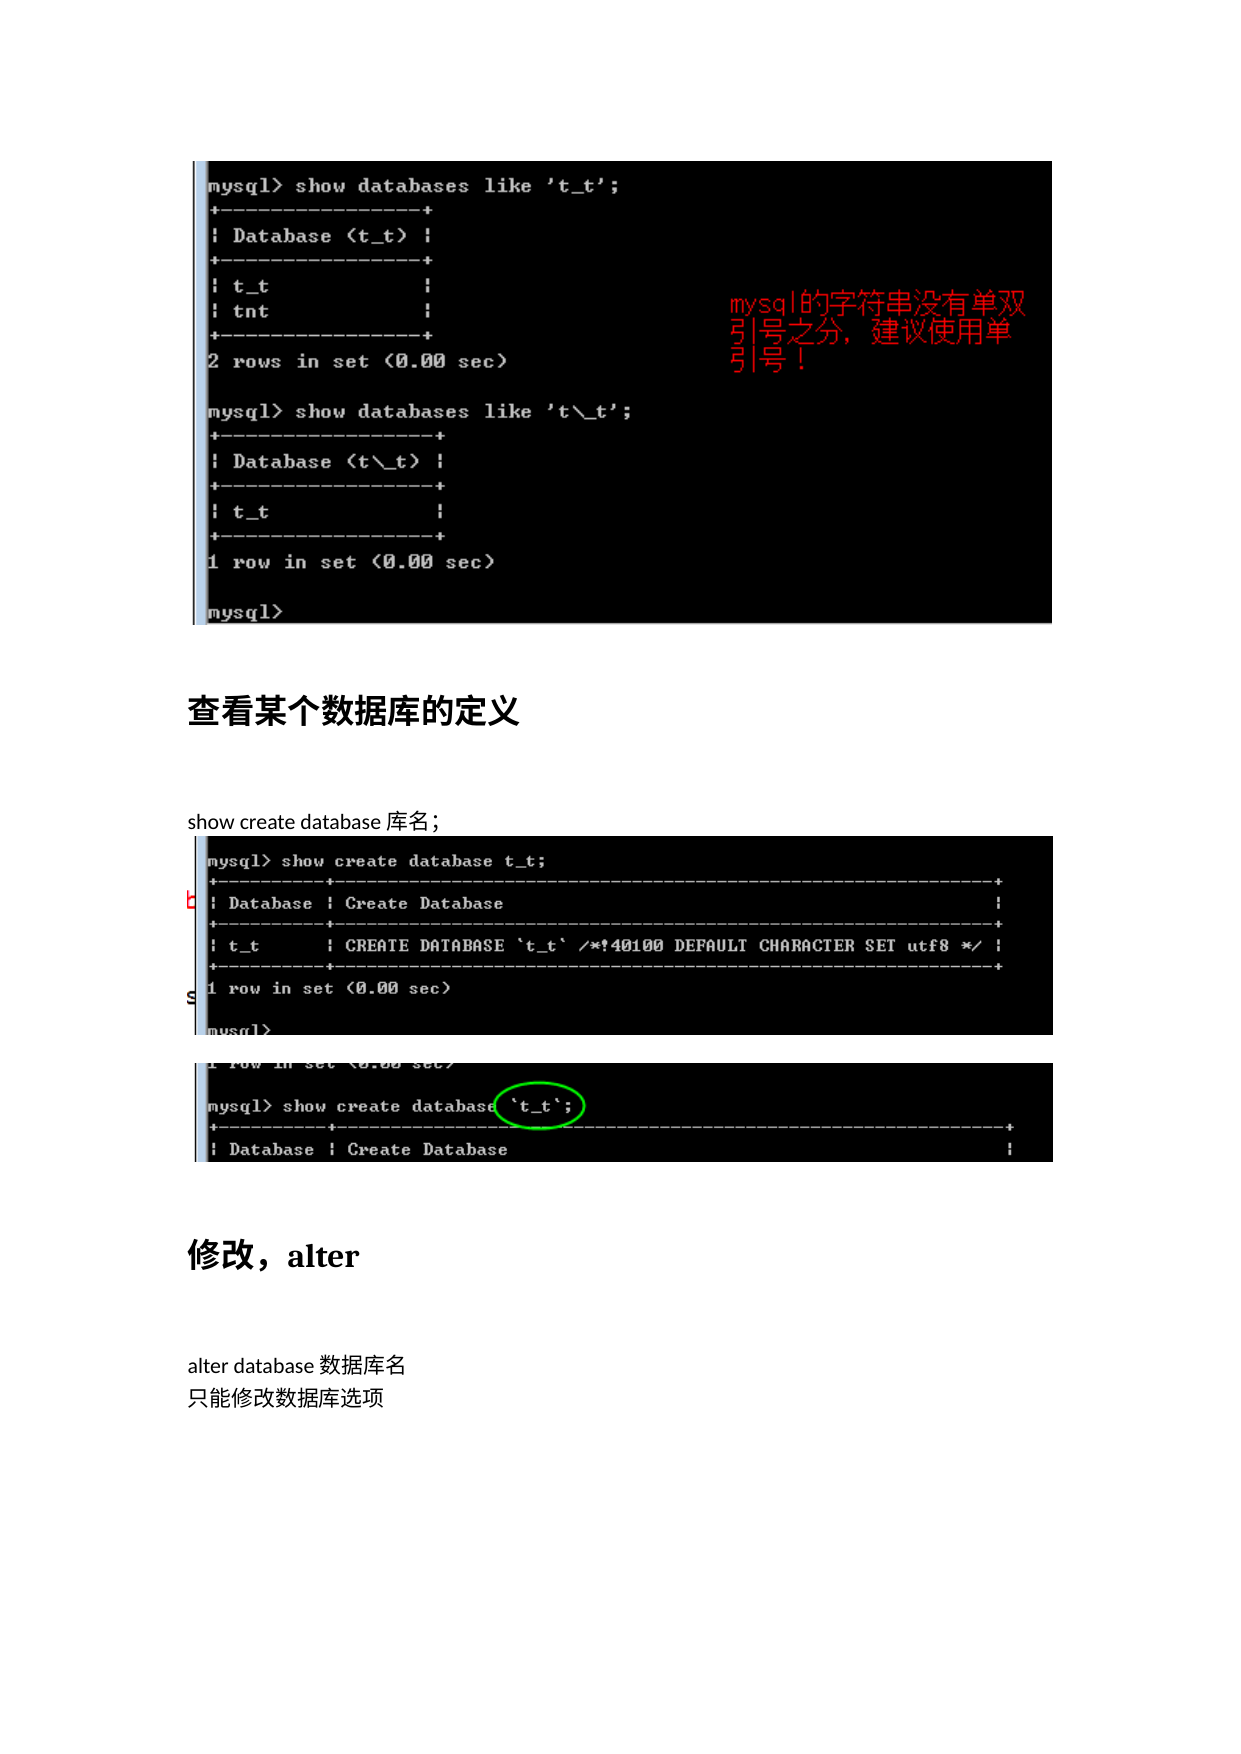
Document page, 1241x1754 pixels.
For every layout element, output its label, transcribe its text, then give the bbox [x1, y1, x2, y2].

subtitle 查看某个数据库的定义 [187, 677, 1053, 742]
picture [187, 1063, 1053, 1162]
text show create database 库名； [187, 804, 1053, 836]
picture [187, 836, 1053, 1035]
picture [187, 161, 1052, 625]
subtitle 修改，alter [187, 1221, 1053, 1286]
text alter database 数据库名 [187, 1348, 1053, 1381]
text 只能修改数据库选项 [187, 1381, 1053, 1413]
